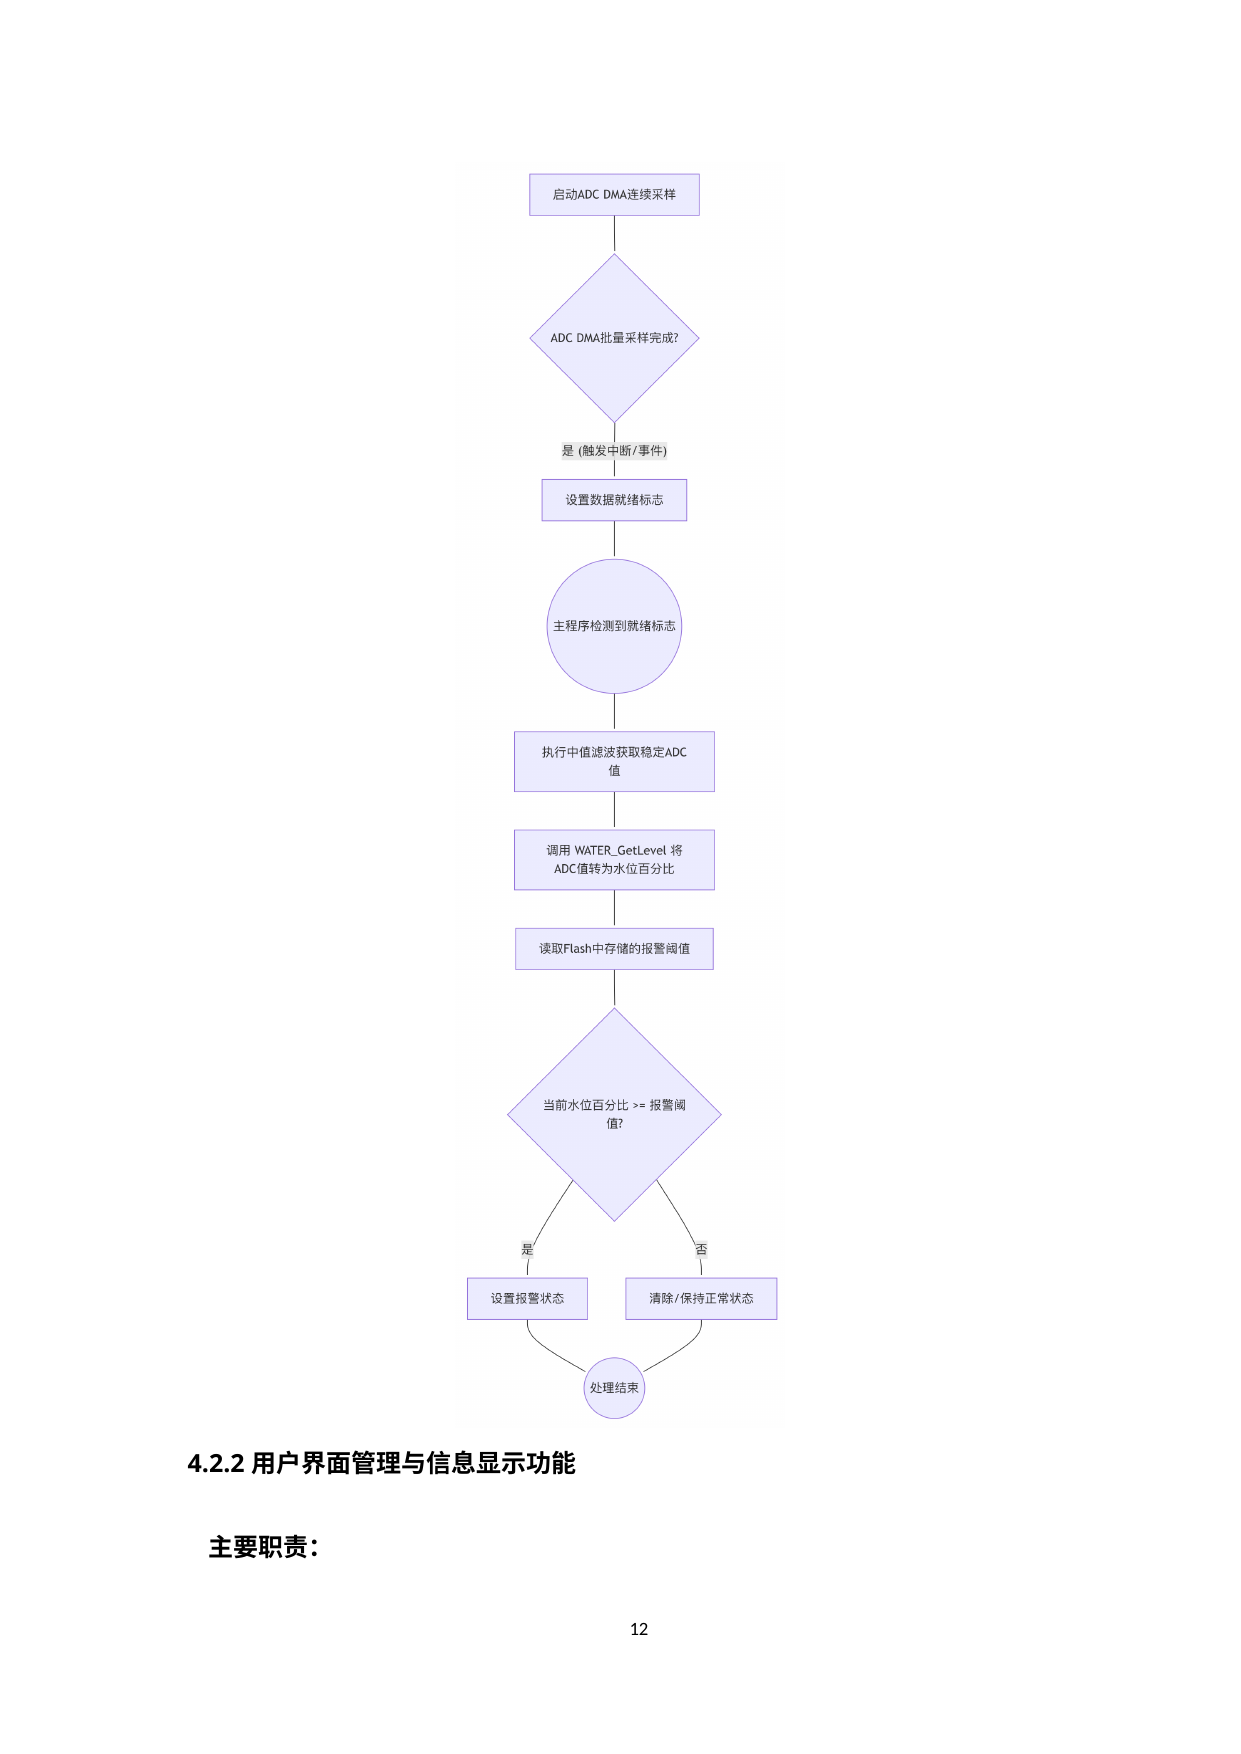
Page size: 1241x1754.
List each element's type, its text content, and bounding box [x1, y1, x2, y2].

subtitle 用户界面管理与信息显示功能 [187, 1429, 1053, 1494]
text 主要职责： [187, 1513, 1053, 1578]
picture [455, 162, 785, 1428]
